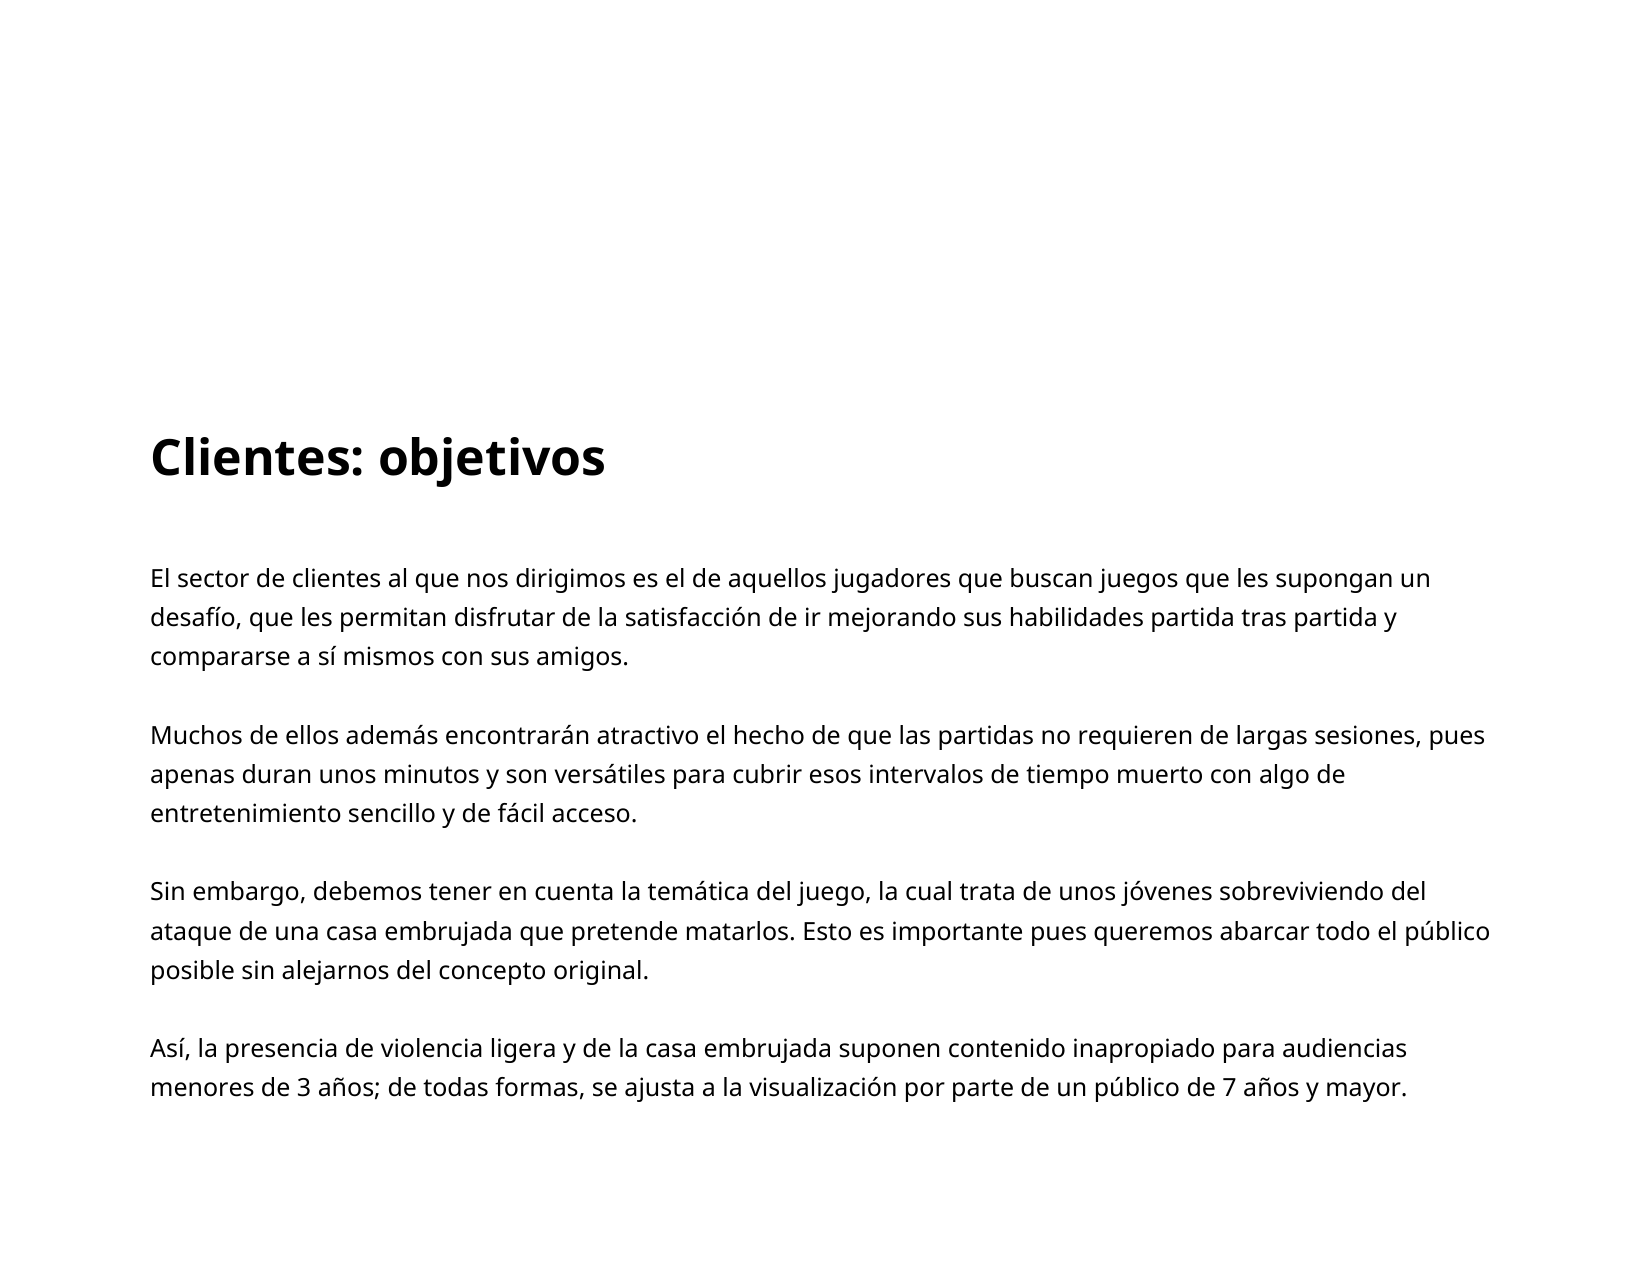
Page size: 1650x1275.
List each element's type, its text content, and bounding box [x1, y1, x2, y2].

text Sin embargo, debemos tener en cuenta la temática del juego, la cual trata de unos jóvenes sobreviviendo del ataque de una casa embrujada que pretende matarlos. Esto es importante pues queremos abarcar todo el público posible sin alejarnos del concepto original. [150, 874, 1500, 986]
text Muchos de ellos además encontrarán atractivo el hecho de que las partidas no requieren de largas sesiones, pues apenas duran unos minutos y son versátiles para cubrir esos intervalos de tiempo muerto con algo de entretenimiento sencillo y de fácil acceso. [150, 717, 1500, 830]
text Así, la presencia de violencia ligera y de la casa embrujada suponen contenido inapropiado para audiencias menores de 3 años; de todas formas, se ajusta a la visualización por parte de un público de 7 años y mayor. [150, 1031, 1500, 1104]
text El sector de clientes al que nos dirigimos es el de aquellos jugadores que buscan juegos que les supongan un desafío, que les permitan disfrutar de la satisfacción de ir mejorando sus habilidades partida tras partida y compararse a sí mismos con sus amigos. [150, 561, 1500, 673]
text Clientes: objetivos [150, 422, 1500, 490]
